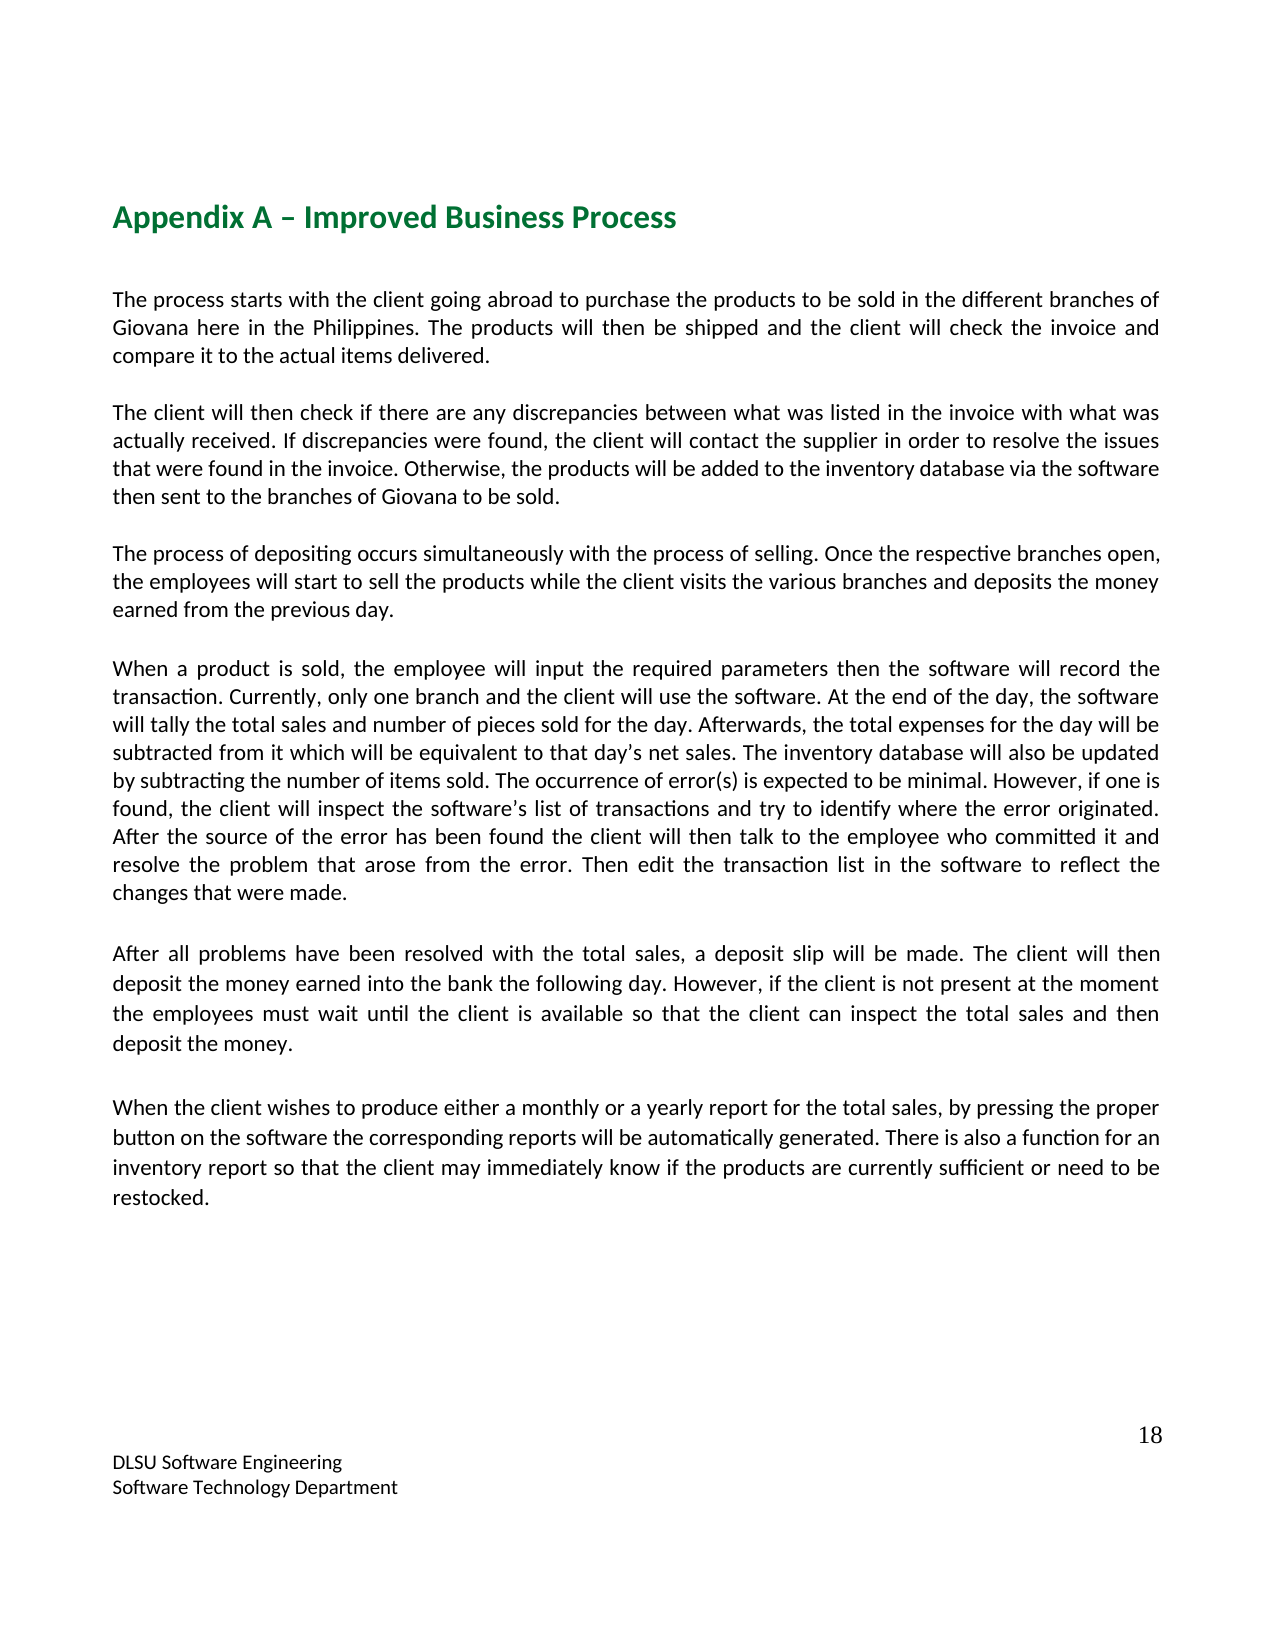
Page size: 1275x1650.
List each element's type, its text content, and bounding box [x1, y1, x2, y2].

text After all problems have been resolved with the total sales, a deposit slip will be made. The client will then deposit the money earned into the bank the following day. However, if the client is not present at the moment the employees must wait until the client is available so that the client can inspect the total sales and then deposit the money. [112, 939, 1162, 1057]
text When a product is sold, the employee will input the required parameters then the software will record the transaction. Currently, only one branch and the client will use the software. At the end of the day, the software will tally the total sales and number of pieces sold for the day. Afterwards, the total expenses for the day will be subtracted from it which will be equivalent to that day’s net sales. The inventory database will also be updated by subtracting the number of items sold. The occurrence of error(s) is expected to be minimal. However, if one is found, the client will inspect the software’s list of transactions and try to identify where the error originated. After the source of the error has been found the client will then talk to the employee who committed it and resolve the problem that arose from the error. Then edit the transaction list in the software to reflect the changes that were made. [112, 654, 1162, 906]
text The process of depositing occurs simultaneously with the process of selling. Once the respective branches open, the employees will start to sell the products while the client visits the various branches and deposits the money earned from the previous day. [112, 539, 1162, 623]
text The client will then check if there are any discrepancies between what was listed in the invoice with what was actually received. If discrepancies were found, the client will contact the supplier in order to resolve the issues that were found in the invoice. Otherwise, the products will be added to the inventory database via the software then sent to the branches of Giovana to be sold. [112, 398, 1162, 510]
text When the client wishes to produce either a monthly or a yearly report for the total sales, by pressing the proper button on the software the corresponding reports will be automatically generated. There is also a function for an inventory report so that the client may immediately know if the products are currently sufficient or need to be restocked. [112, 1093, 1162, 1211]
text The process starts with the client going abroad to purchase the products to be sold in the different branches of Giovana here in the Philippines. The products will then be shipped and the client will check the invoice and compare it to the actual items delivered. [112, 286, 1162, 369]
text Appendix A – Improved Business Process [112, 196, 1162, 236]
